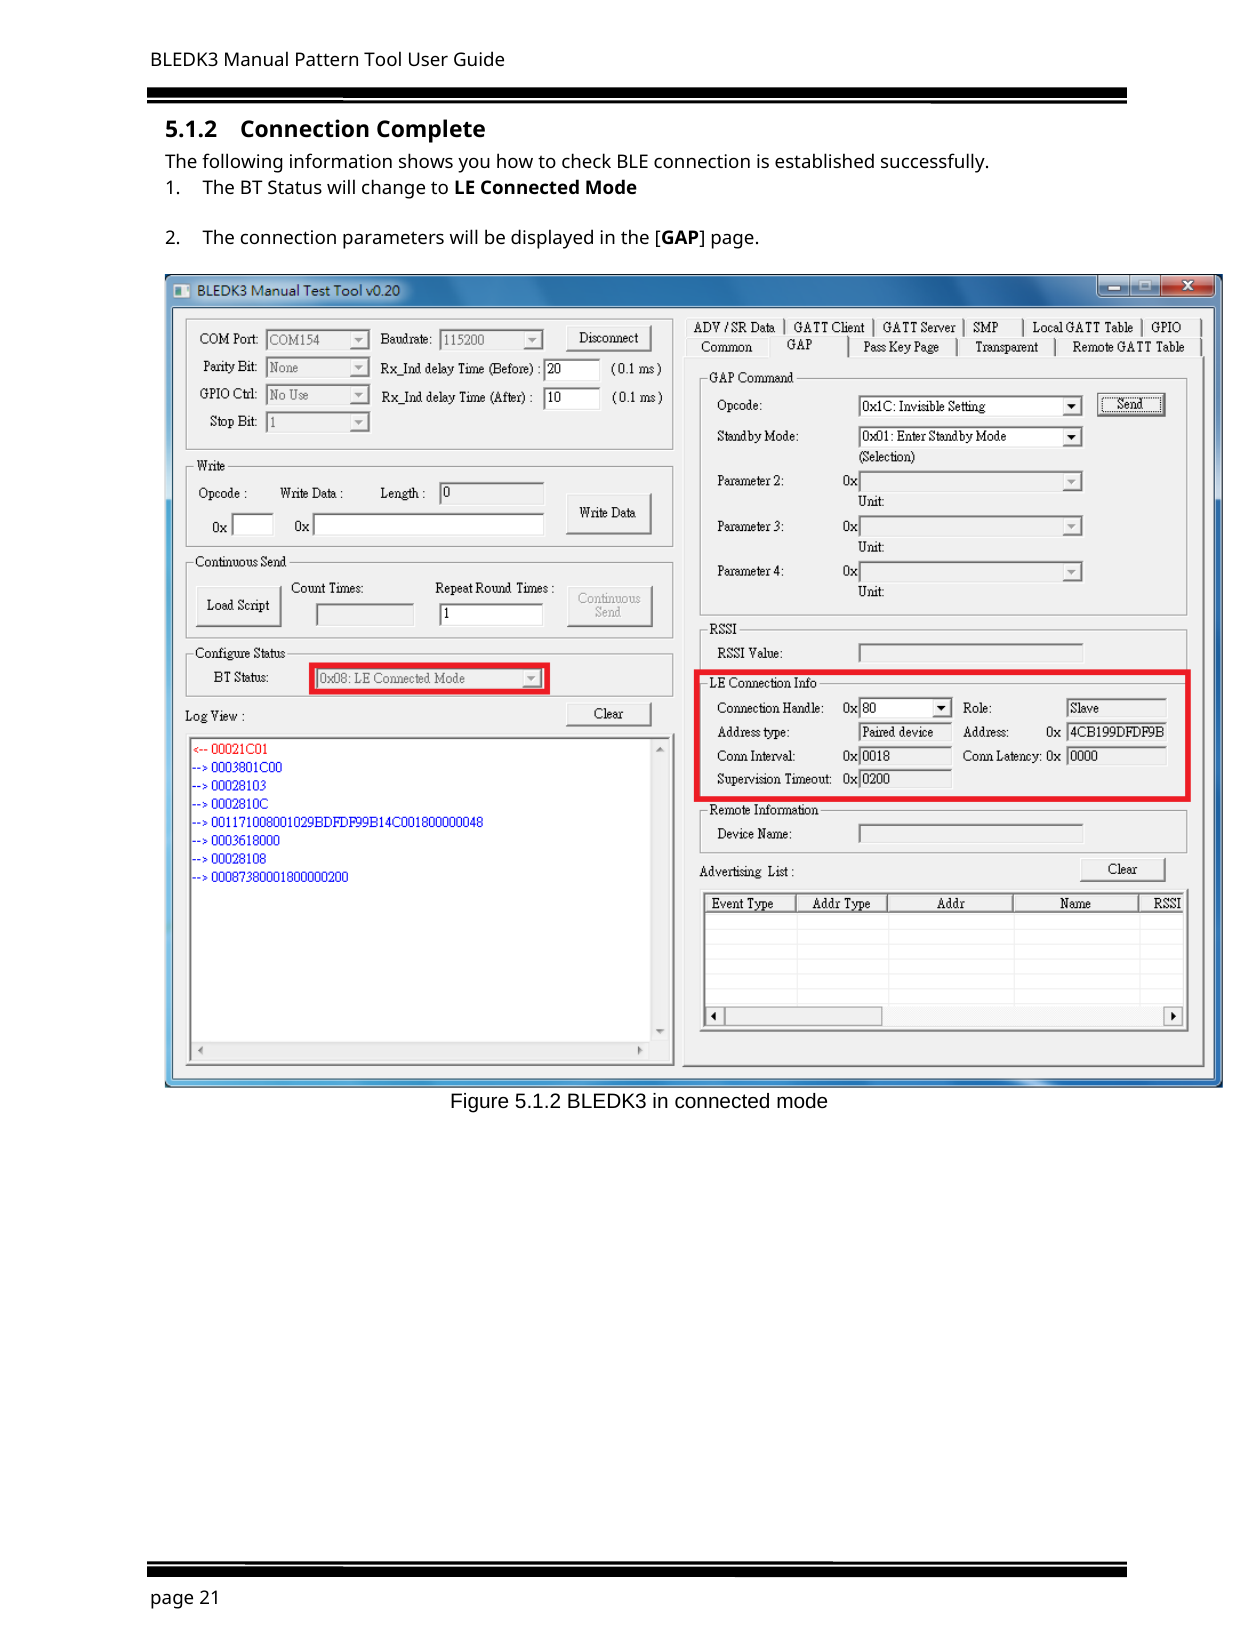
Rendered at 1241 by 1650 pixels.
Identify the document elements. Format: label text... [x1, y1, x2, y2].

list The BT Status will change to LE Connected Mode [165, 174, 1125, 199]
picture [164, 274, 1224, 1090]
text The following information shows you how to check BLE connection is established successfully. [150, 148, 1125, 174]
subtitle Connection Complete [165, 112, 1125, 144]
text Figure 5.1.2 BLEDK3 in connected mode [375, 1090, 1125, 1113]
list The connection parameters will be displayed in the [GAP] page. [165, 224, 1125, 249]
